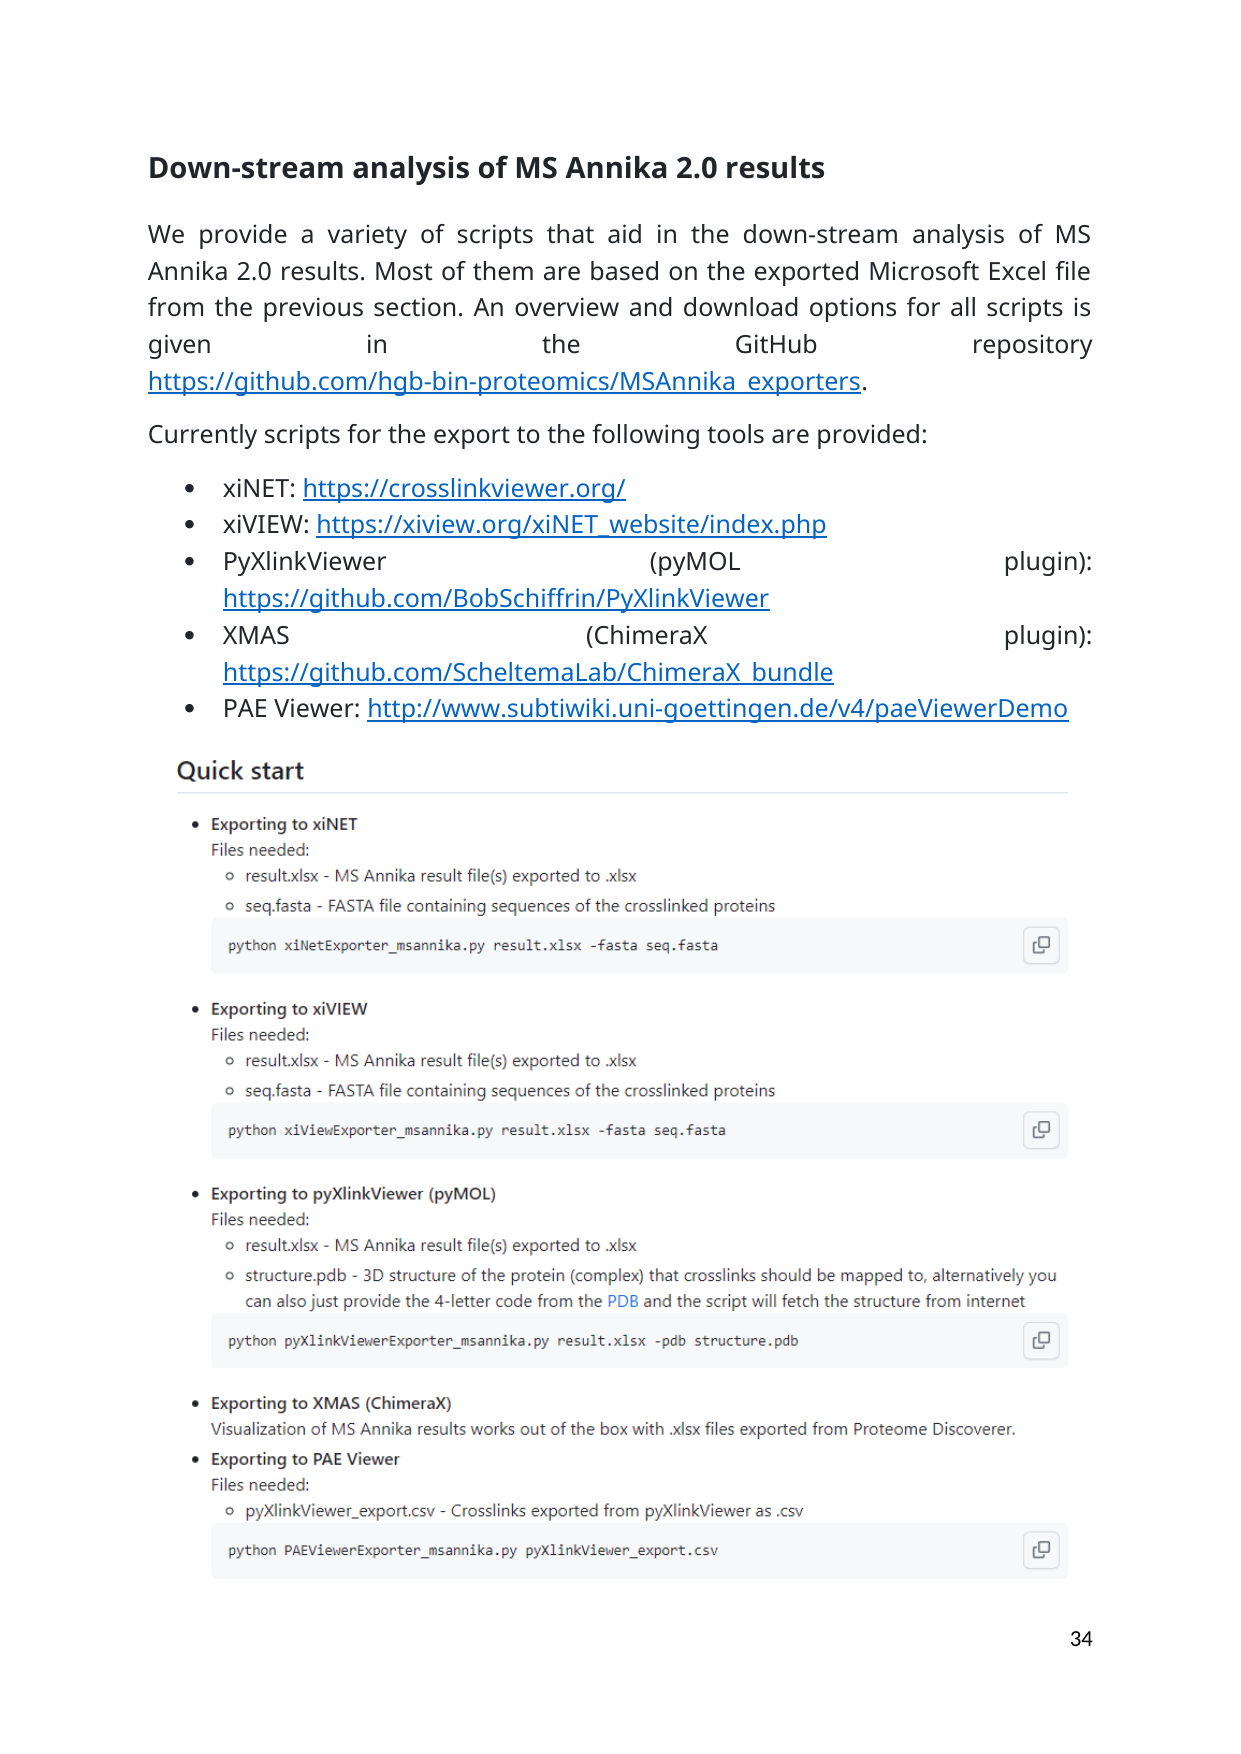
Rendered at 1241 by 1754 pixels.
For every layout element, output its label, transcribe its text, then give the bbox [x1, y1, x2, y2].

text Currently scripts for the export to the following tools are provided: [148, 417, 1093, 451]
list xiVIEW: https://xiview.org/xiNET_website/index.php [185, 507, 1093, 541]
list xiNET: https://crosslinkviewer.org/ [185, 470, 1093, 504]
text Down-stream analysis of MS Annika 2.0 results [148, 148, 1093, 187]
text We provide a variety of scripts that aid in the down-stream analysis of MS Annika 2.0 results. Most of them are based on the exported Microsoft Excel file from the previous section. An overview and download options for all scripts is given in the GitHub repository https://github.com/hgb-bin-proteomics/MSAnnika_exporters. [148, 216, 1093, 398]
picture [147, 744, 1093, 1597]
list XMAS (ChimeraX plugin): https://github.com/ScheltemaLab/ChimeraX_bundle [185, 617, 1093, 688]
list PyXlinkViewer (pyMOL plugin): https://github.com/BobSchiffrin/PyXlinkViewer [185, 544, 1093, 615]
list PAE Viewer: http://www.subtiwiki.uni-goettingen.de/v4/paeViewerDemo [185, 691, 1093, 725]
